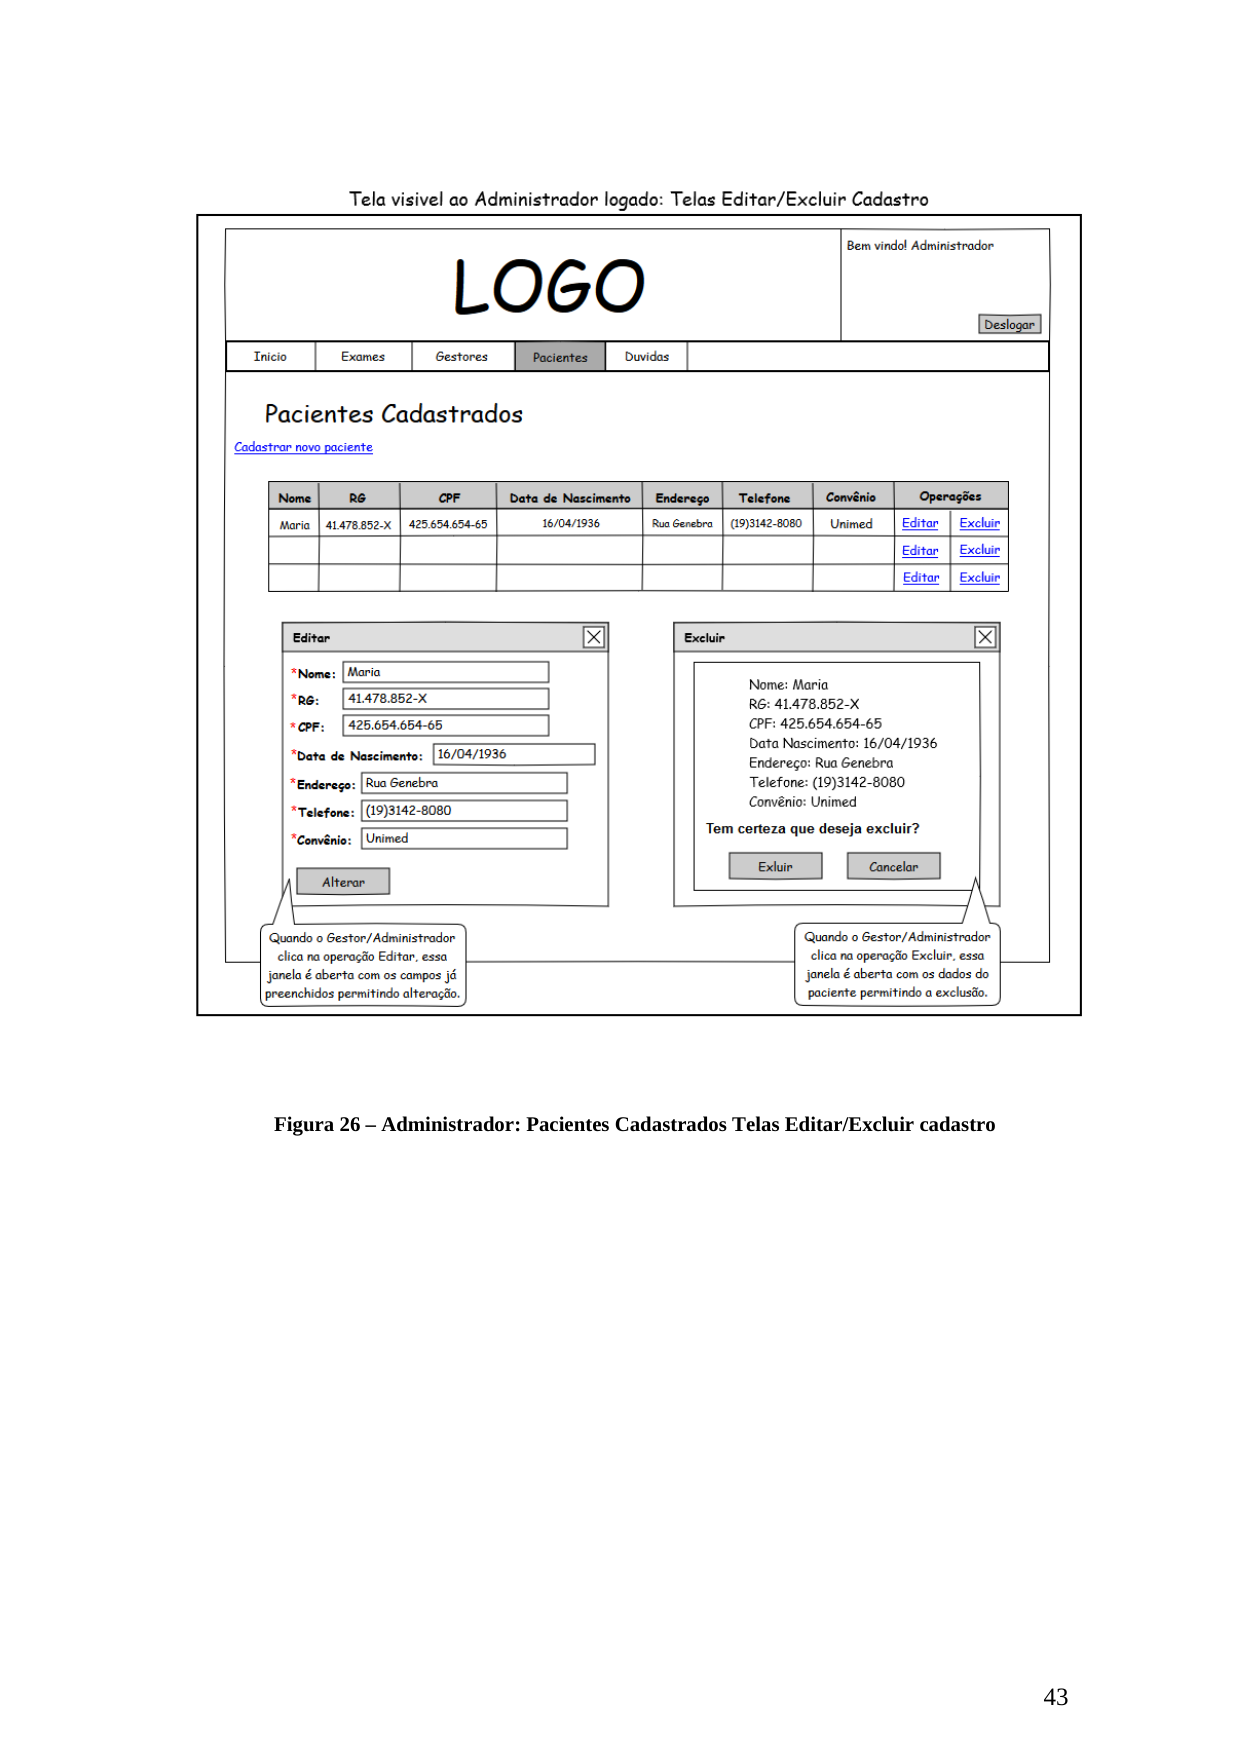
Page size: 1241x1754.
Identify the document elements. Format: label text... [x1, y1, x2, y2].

text Figura 26 – Administrador: Pacientes Cadastrados Telas Editar/Excluir cadastro [148, 1112, 1122, 1136]
picture [147, 177, 1122, 1085]
